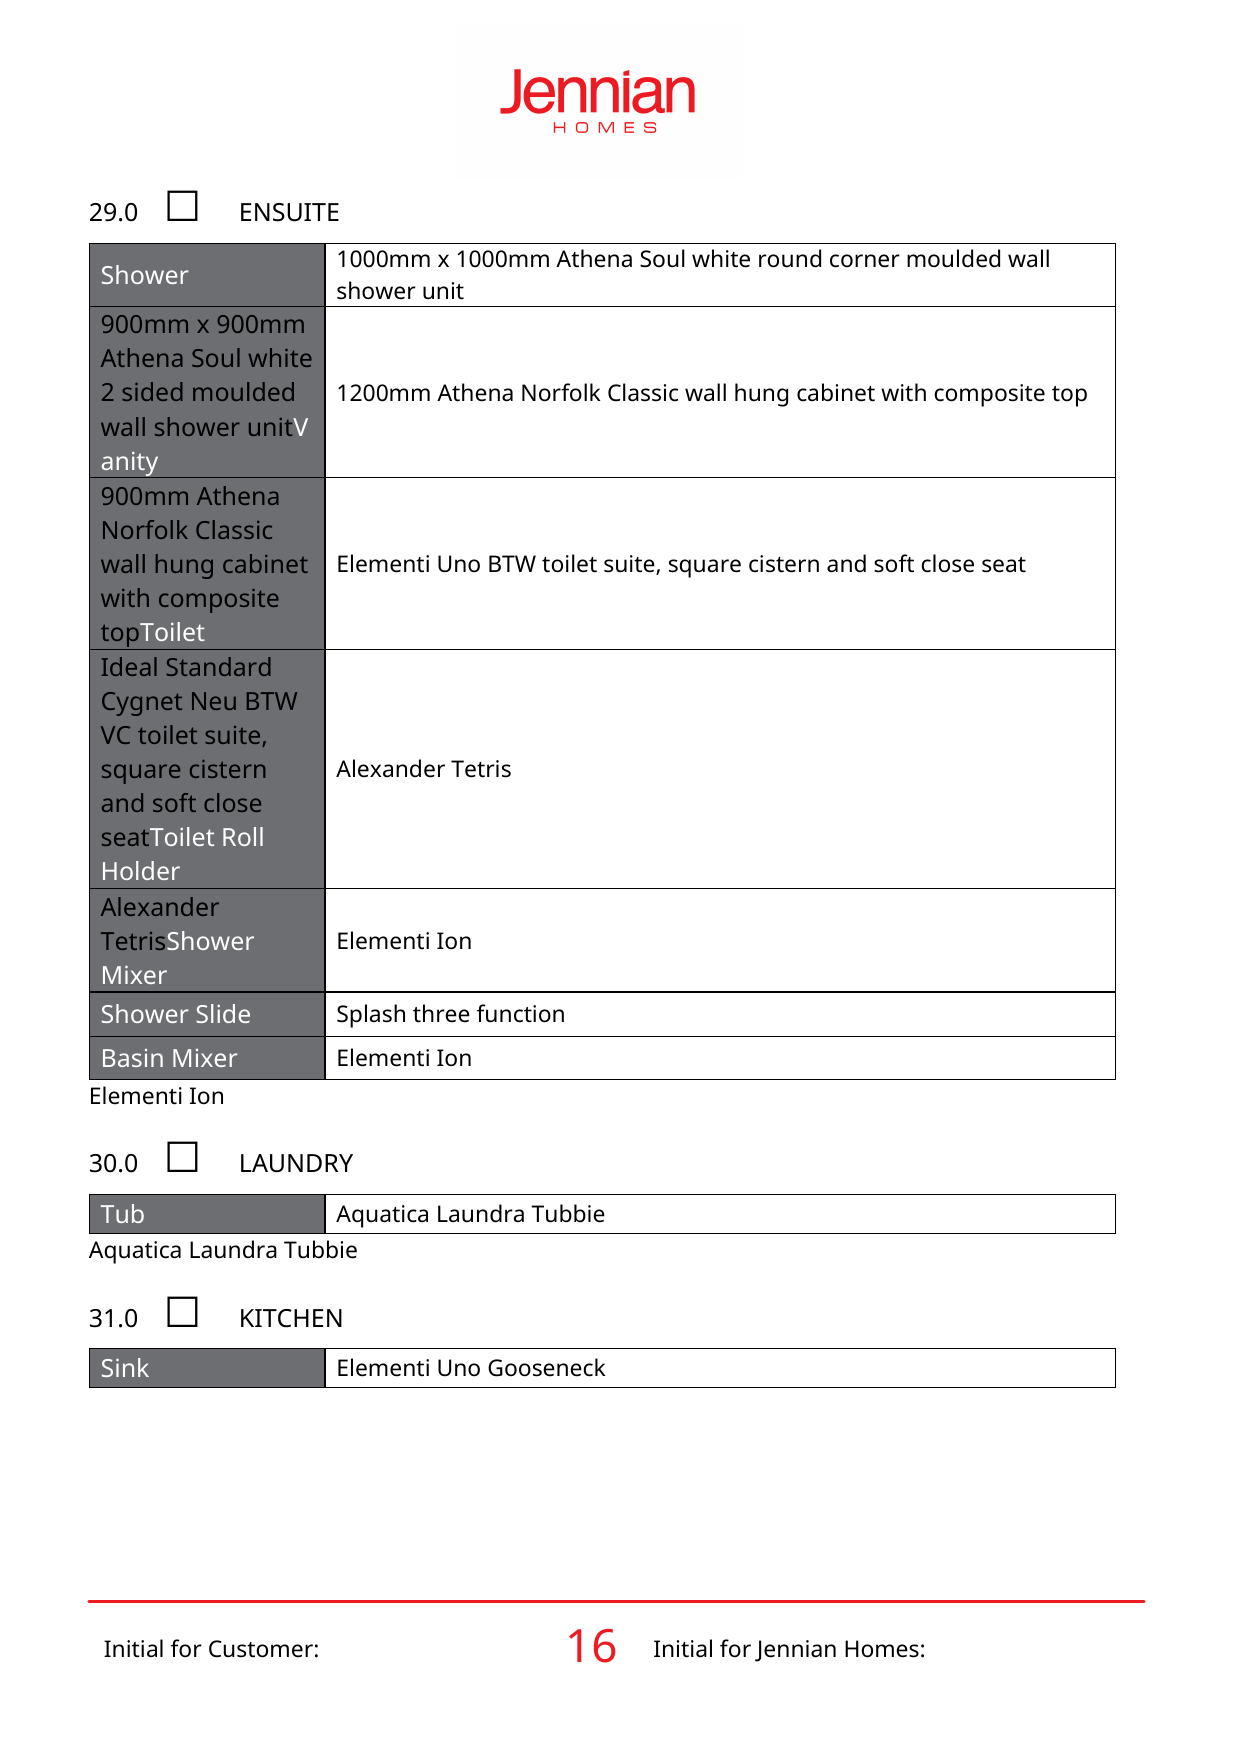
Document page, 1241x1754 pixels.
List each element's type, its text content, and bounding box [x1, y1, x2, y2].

picture [452, 23, 743, 177]
table_cell Shower Slide [90, 993, 324, 1036]
subtitle ENSUITE [89, 177, 1152, 234]
table_cell [326, 889, 1115, 991]
table_header Tub [90, 1195, 324, 1233]
table_header Shower [90, 244, 324, 306]
table_cell [326, 993, 1115, 1036]
table_cell Vanity [90, 307, 324, 477]
subtitle KITCHEN [89, 1283, 1152, 1339]
table_cell Toilet [90, 478, 324, 649]
table_cell Toilet Roll Holder [90, 650, 324, 888]
table_header [326, 1349, 1115, 1387]
subtitle LAUNDRY [89, 1128, 1152, 1185]
table_cell Shower Mixer [90, 889, 324, 991]
table_header Sink [90, 1349, 324, 1387]
table_cell Basin Mixer [90, 1037, 324, 1079]
